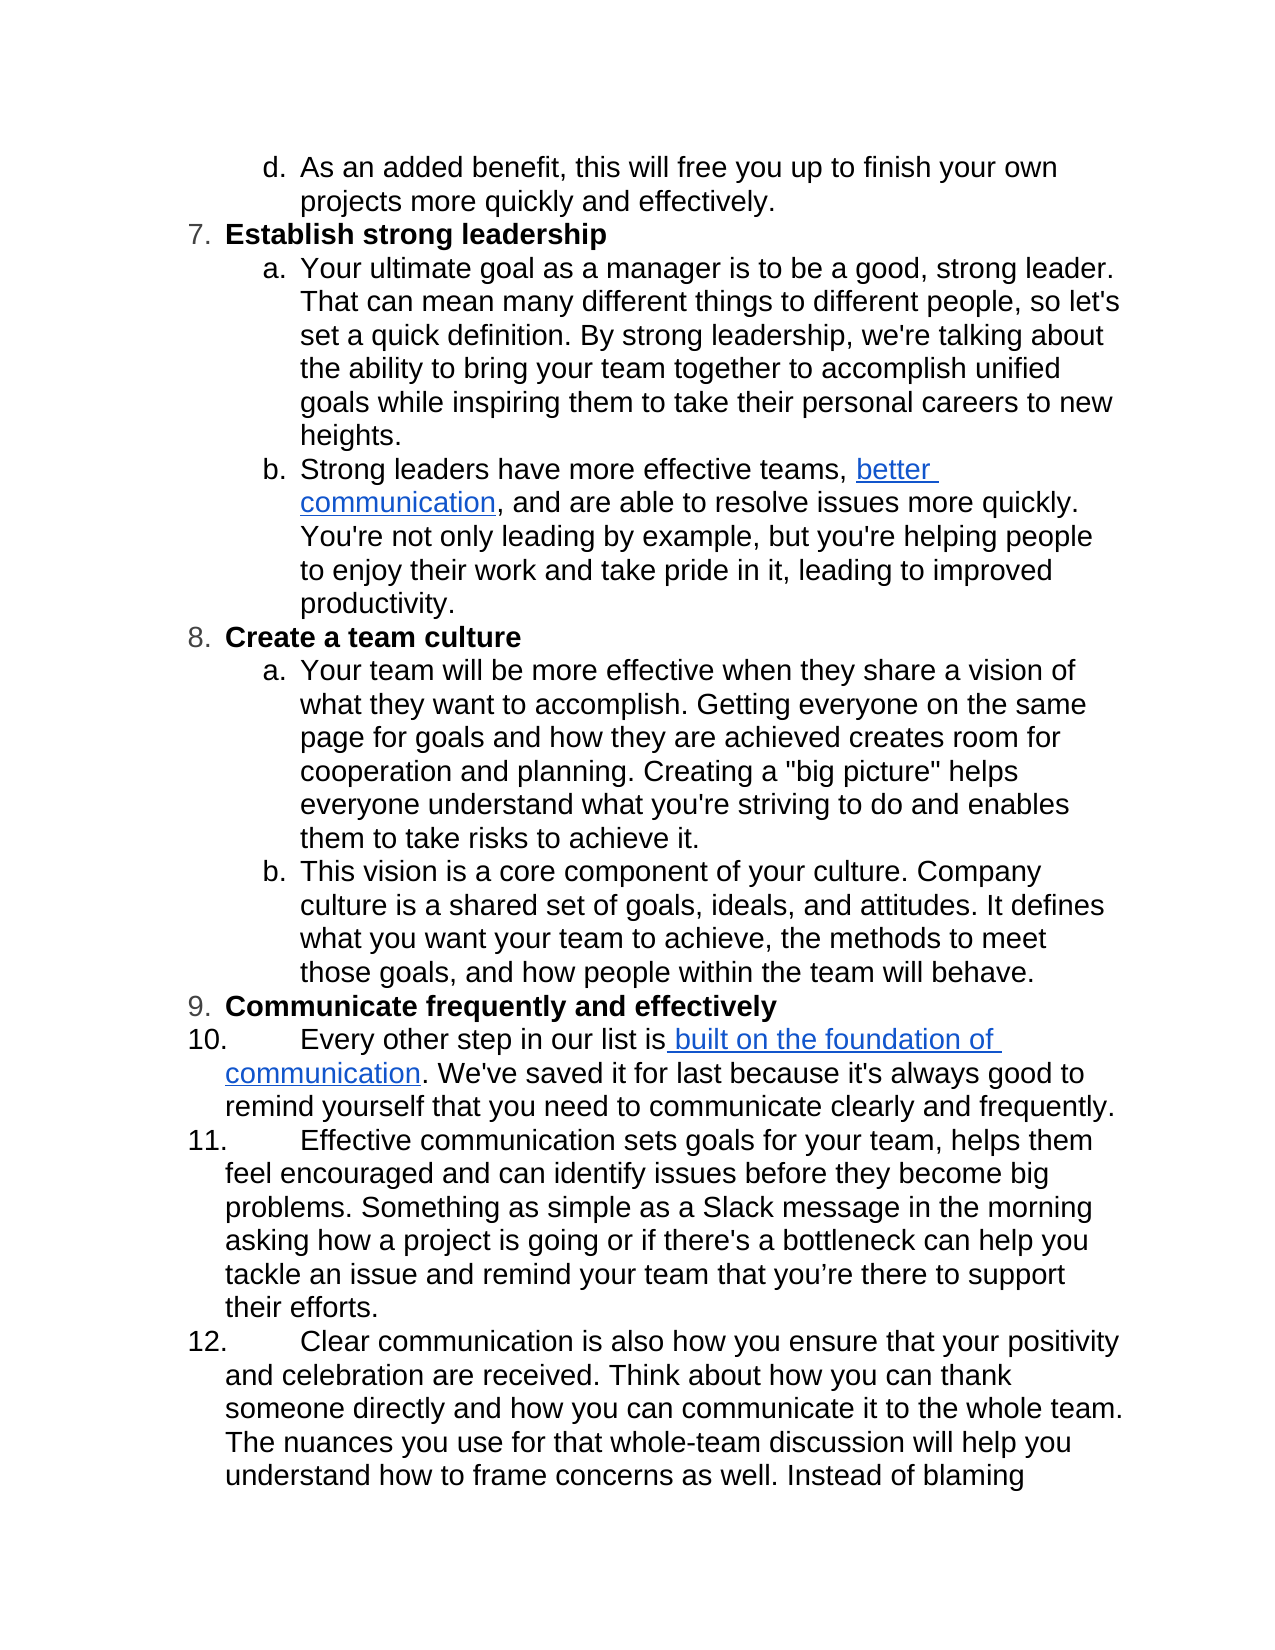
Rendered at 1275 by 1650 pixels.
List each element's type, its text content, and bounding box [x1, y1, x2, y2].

list This vision is a core component of your culture. Company culture is a shared set of goals, ideals, and attitudes. It defines what you want your team to achieve, the methods to meet those goals, and how people within the team will behave. [262, 854, 1125, 988]
subtitle Establish strong leadership [187, 217, 1125, 251]
list As an added benefit, this will free you up to finish your own projects more quickly and effectively. [262, 150, 1125, 217]
list Your team will be more effective when they share a vision of what they want to accomplish. Getting everyone on the same page for goals and how they are achieved creates room for cooperation and planning. Creating a "big picture" helps everyone understand what you're striving to do and enables them to take risks to achieve it. [262, 653, 1125, 854]
list Strong leaders have more effective teams, better communication, and are able to resolve issues more quickly. You're not only leading by example, but you're helping people to enjoy their work and take pride in it, leading to improved productivity. [262, 452, 1125, 619]
list Your ultimate goal as a manager is to be a good, strong leader. That can mean many different things to different people, so let's set a quick definition. By strong leadership, we're talking about the ability to bring your team together to accomplish unified goals while inspiring them to take their personal careers to new heights. [262, 251, 1125, 452]
subtitle Communicate frequently and effectively [187, 988, 1125, 1022]
subtitle Create a team culture [187, 619, 1125, 653]
list Every other step in our list is built on the foundation of communication. We've saved it for last because it's always good to remind yourself that you need to communicate clearly and frequently. [187, 1022, 1125, 1123]
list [187, 1324, 1125, 1492]
list Effective communication sets goals for your team, helps them feel encouraged and can identify issues before they become big problems. Something as simple as a Slack message in the morning asking how a project is going or if there's a bottleneck can help you tackle an issue and remind your team that you’re there to support their efforts. [187, 1123, 1125, 1324]
